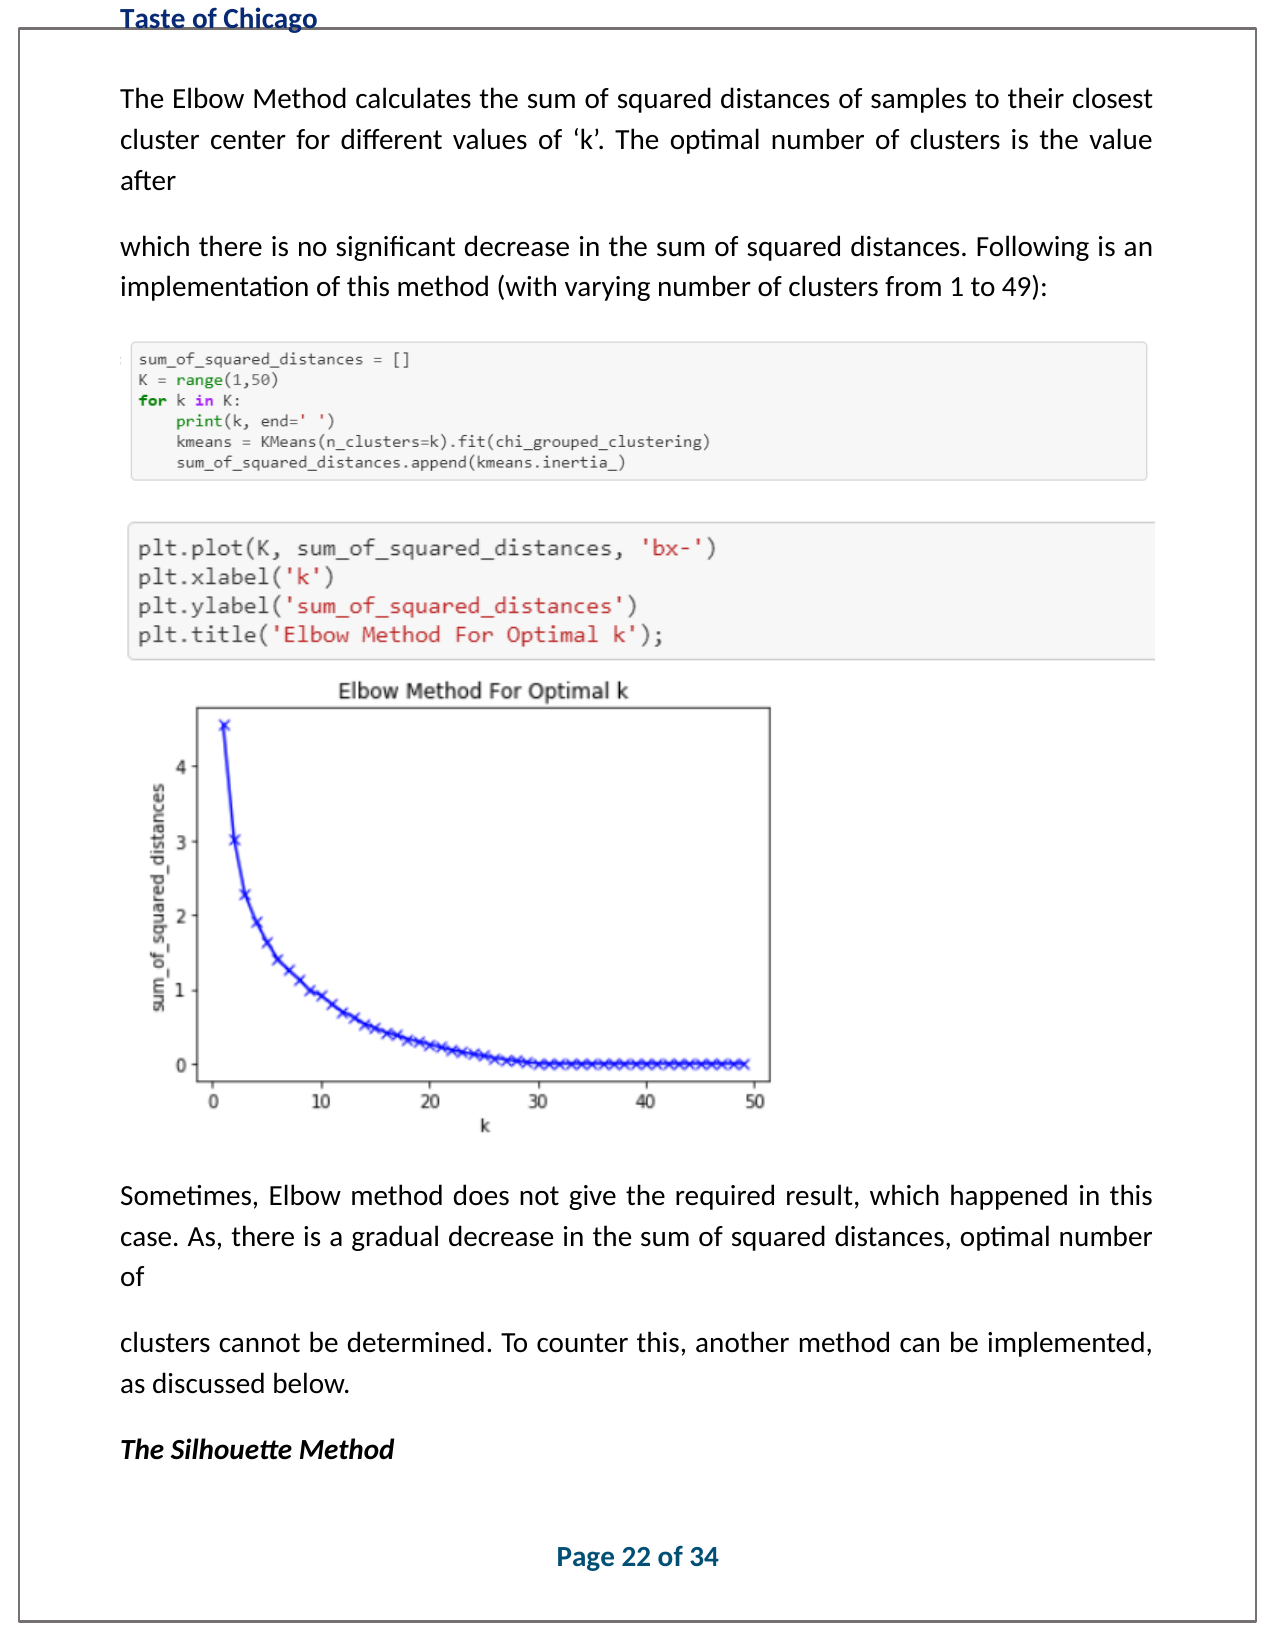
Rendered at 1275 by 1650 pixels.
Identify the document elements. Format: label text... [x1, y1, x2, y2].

subtitle clusters cannot be determined. To counter this, another method can be implemented, as discussed below. [120, 1324, 1155, 1401]
picture [120, 334, 1155, 485]
subtitle which there is no significant decrease in the sum of squared distances. Following is an implementation of this method (with varying number of clusters from 1 to 49): [120, 228, 1155, 304]
picture [120, 519, 1155, 1143]
subtitle The Silhouette Method [120, 1431, 1155, 1467]
subtitle The Elbow Method calculates the sum of squared distances of samples to their closest cluster center for different values of ‘k’. The optimal number of clusters is the value after [120, 80, 1155, 197]
subtitle Sometimes, Elbow method does not give the required result, which happened in this case. As, there is a gradual decrease in the sum of squared distances, optimal number of [120, 1177, 1155, 1294]
